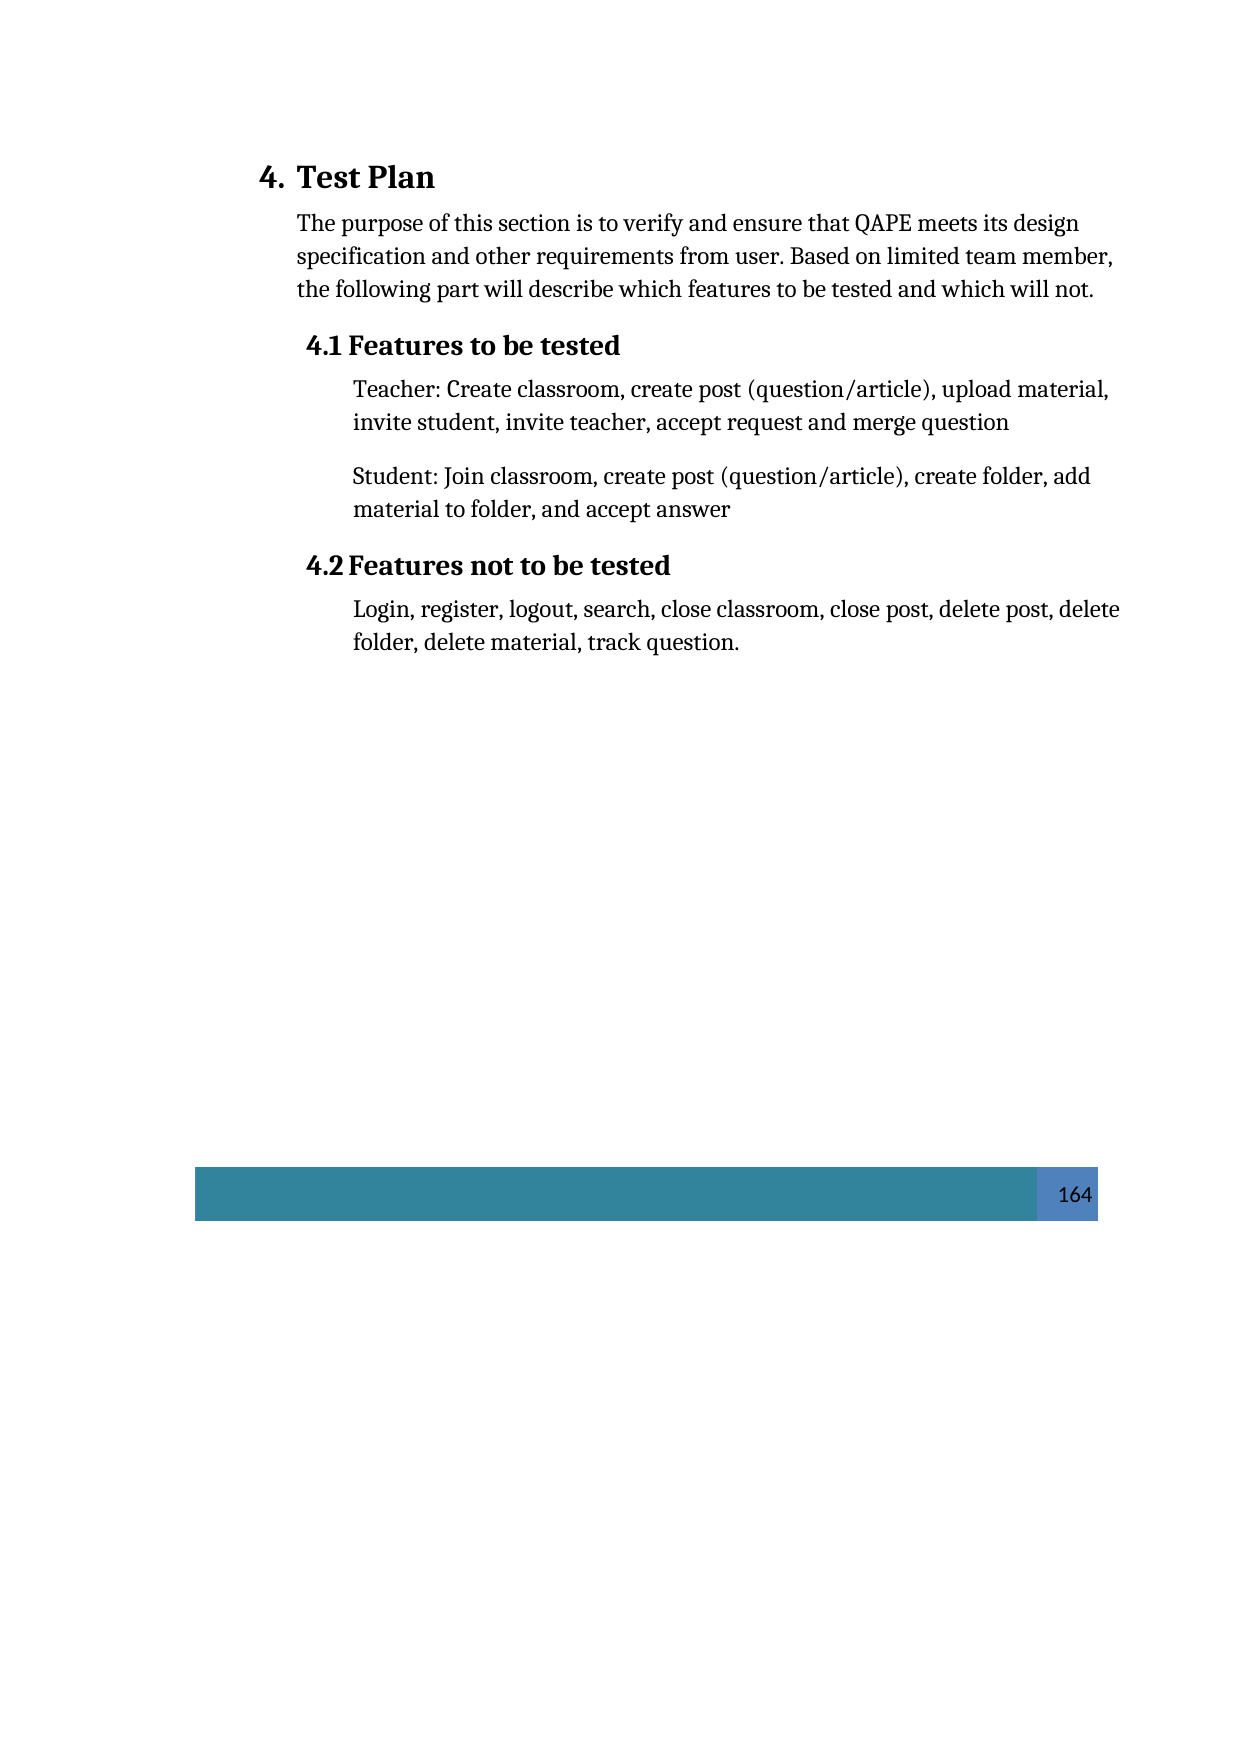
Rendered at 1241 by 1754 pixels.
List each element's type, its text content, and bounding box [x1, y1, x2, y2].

subtitle Features not to be tested [306, 549, 1122, 582]
text Teacher: Create classroom, create post (question/article), upload material, invite student, invite teacher, accept request and merge question [353, 375, 1122, 437]
subtitle Test Plan [259, 158, 1122, 196]
text The purpose of this section is to verify and ensure that QAPE meets its design specification and other requirements from user. Based on limited team member, the following part will describe which features to be tested and which will not. [297, 209, 1122, 304]
text Login, register, logout, search, close classroom, close post, delete post, delete folder, delete material, track question. [353, 595, 1122, 656]
text Student: Join classroom, create post (question/article), create folder, add material to folder, and accept answer [353, 462, 1122, 523]
subtitle Features to be tested [306, 329, 1122, 362]
